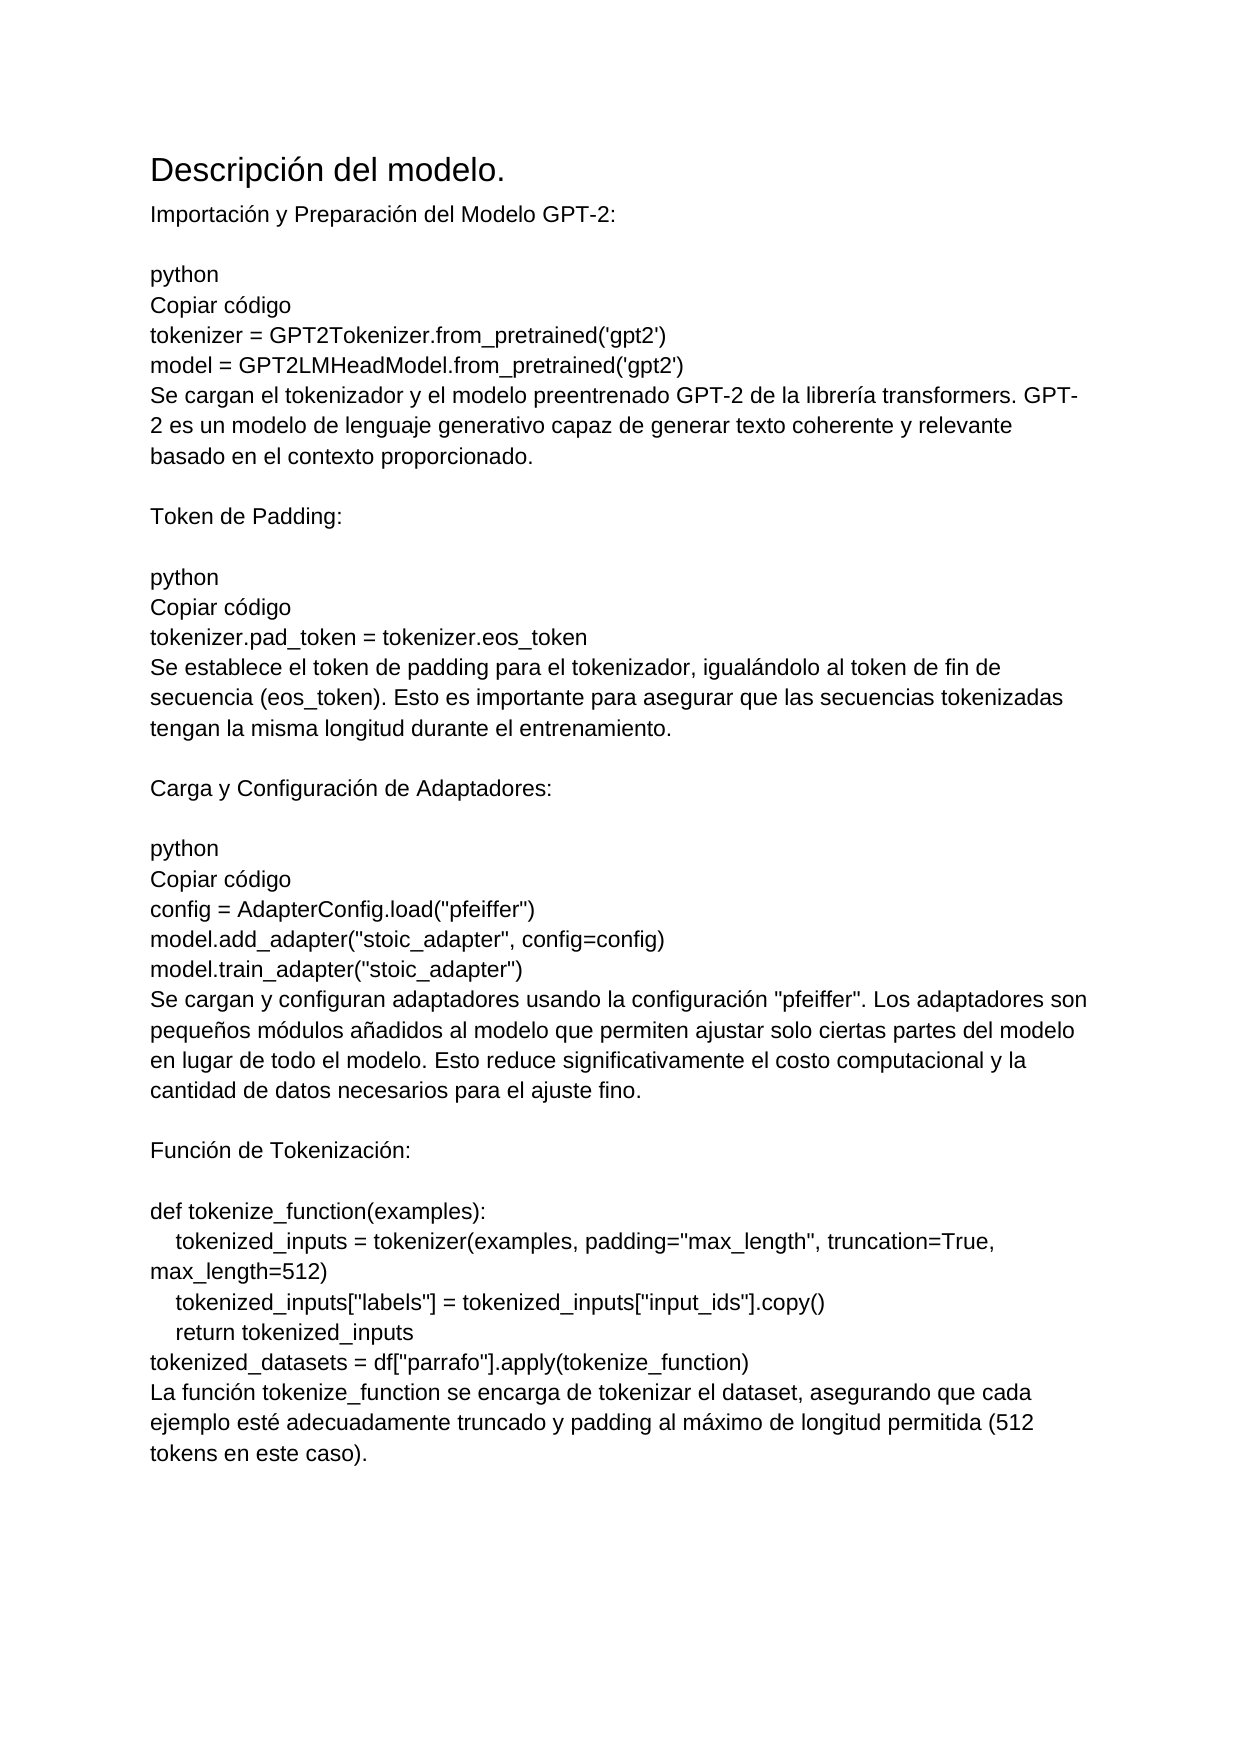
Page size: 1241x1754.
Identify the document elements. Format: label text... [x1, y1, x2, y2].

text Copiar código [150, 292, 1090, 318]
text model = GPT2LMHeadModel.from_pretrained('gpt2') [150, 352, 1090, 378]
text tokenized_inputs = tokenizer(examples, padding="max_length", truncation=True, max_length=512) [150, 1228, 1090, 1284]
text model.add_adapter("stoic_adapter", config=config) [150, 926, 1090, 952]
text Función de Tokenización: [150, 1137, 1090, 1164]
text Copiar código [150, 866, 1090, 892]
text Importación y Preparación del Modelo GPT-2: [150, 201, 1090, 227]
text tokenized_inputs["labels"] = tokenized_inputs["input_ids"].copy() [150, 1288, 1090, 1315]
text model.train_adapter("stoic_adapter") [150, 956, 1090, 982]
text tokenized_datasets = df["parrafo"].apply(tokenize_function) [150, 1349, 1090, 1375]
text python [150, 261, 1090, 288]
text Copiar código [150, 594, 1090, 620]
subtitle Descripción del modelo. [150, 150, 1090, 188]
text tokenizer.pad_token = tokenizer.eos_token [150, 624, 1090, 650]
text Se cargan y configuran adaptadores usando la configuración "pfeiffer". Los adaptadores son pequeños módulos añadidos al modelo que permiten ajustar solo ciertas partes del modelo en lugar de todo el modelo. Esto reduce significativamente el costo computacional y la cantidad de datos necesarios para el ajuste fino. [150, 986, 1090, 1103]
text Se establece el token de padding para el tokenizador, igualándolo al token de fin de secuencia (eos_token). Esto es importante para asegurar que las secuencias tokenizadas tengan la misma longitud durante el entrenamiento. [150, 654, 1090, 741]
text python [150, 563, 1090, 590]
text def tokenize_function(examples): [150, 1198, 1090, 1224]
text return tokenized_inputs [150, 1319, 1090, 1345]
text Token de Padding: [150, 503, 1090, 529]
text Carga y Configuración de Adaptadores: [150, 775, 1090, 801]
text tokenizer = GPT2Tokenizer.from_pretrained('gpt2') [150, 322, 1090, 348]
text config = AdapterConfig.load("pfeiffer") [150, 896, 1090, 922]
text La función tokenize_function se encarga de tokenizar el dataset, asegurando que cada ejemplo esté adecuadamente truncado y padding al máximo de longitud permitida (512 tokens en este caso). [150, 1379, 1090, 1466]
text Se cargan el tokenizador y el modelo preentrenado GPT-2 de la librería transformers. GPT-2 es un modelo de lenguaje generativo capaz de generar texto coherente y relevante basado en el contexto proporcionado. [150, 382, 1090, 469]
text python [150, 835, 1090, 862]
